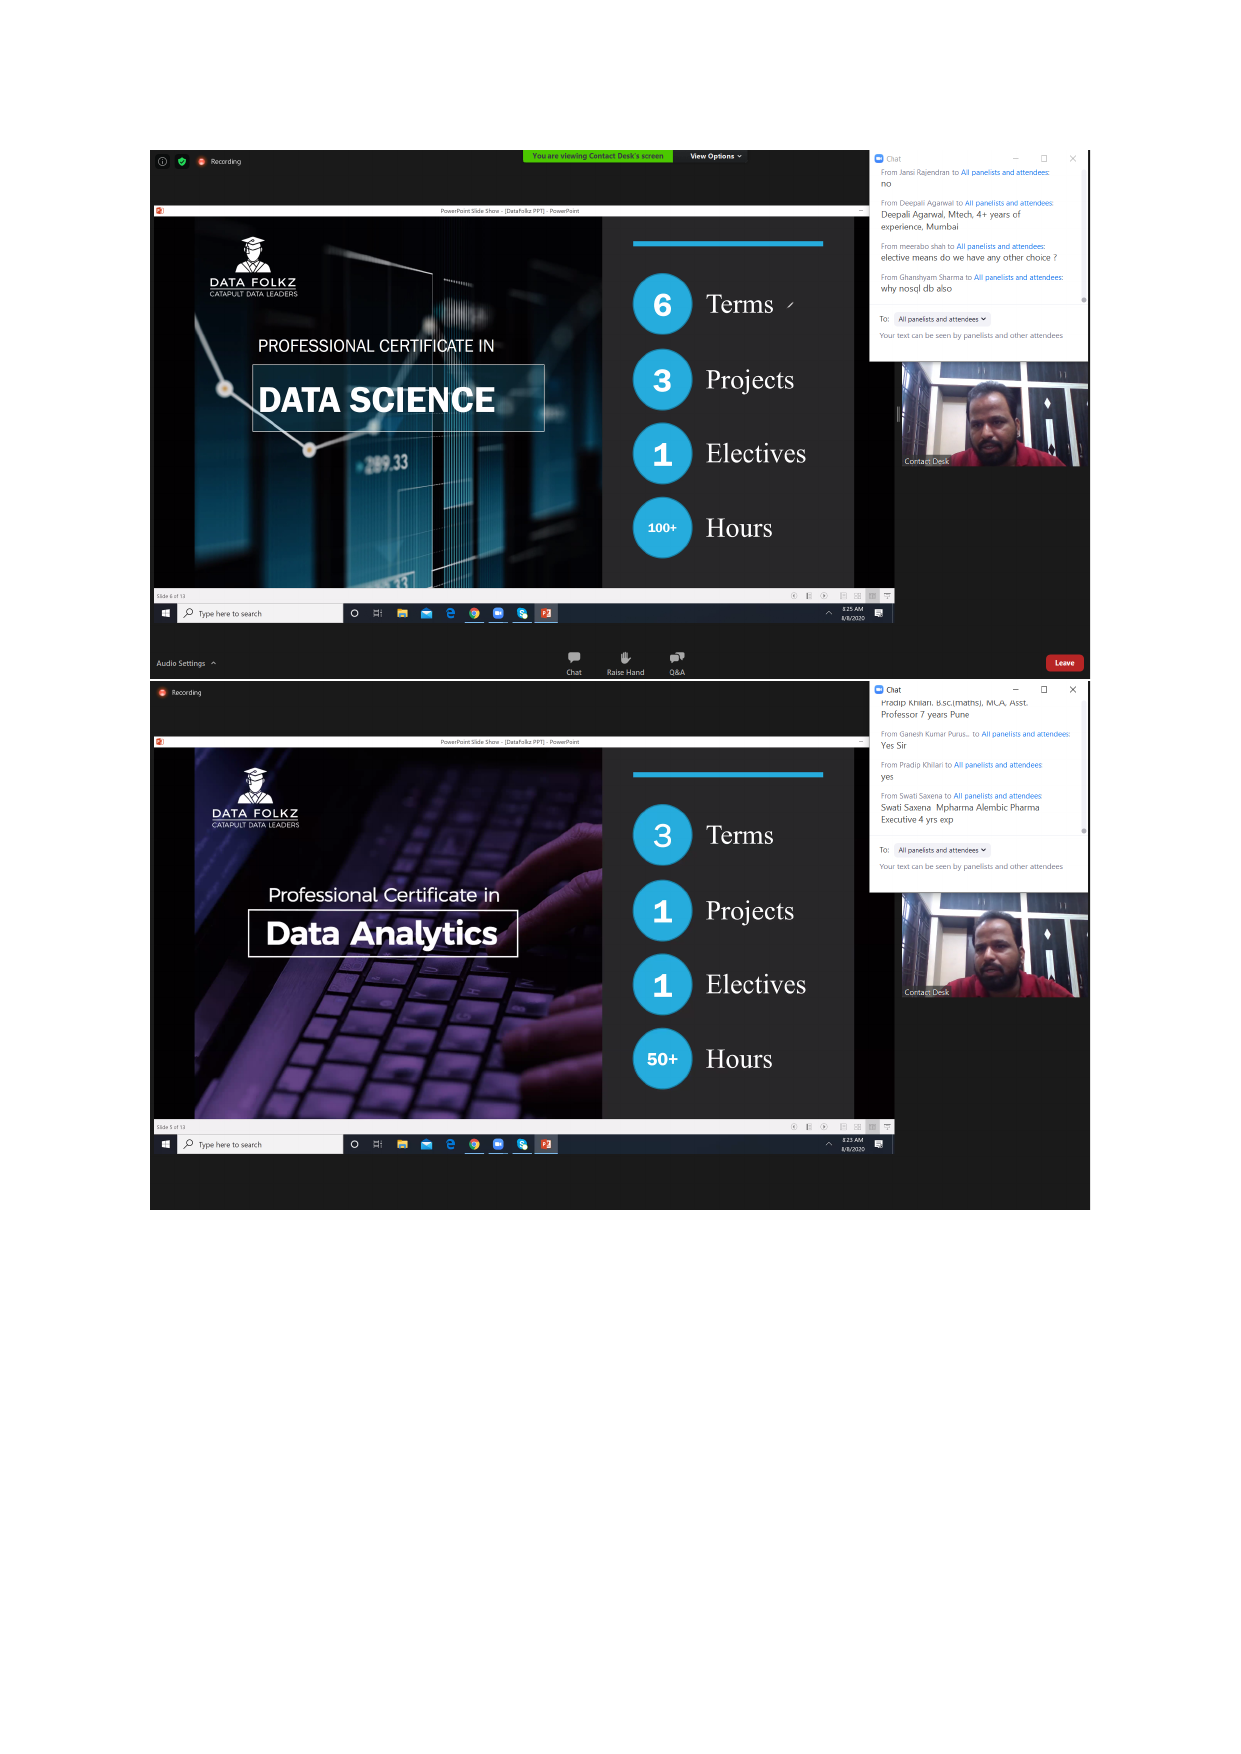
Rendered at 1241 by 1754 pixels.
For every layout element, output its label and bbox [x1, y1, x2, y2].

picture [150, 681, 1091, 1210]
picture [150, 150, 1091, 679]
